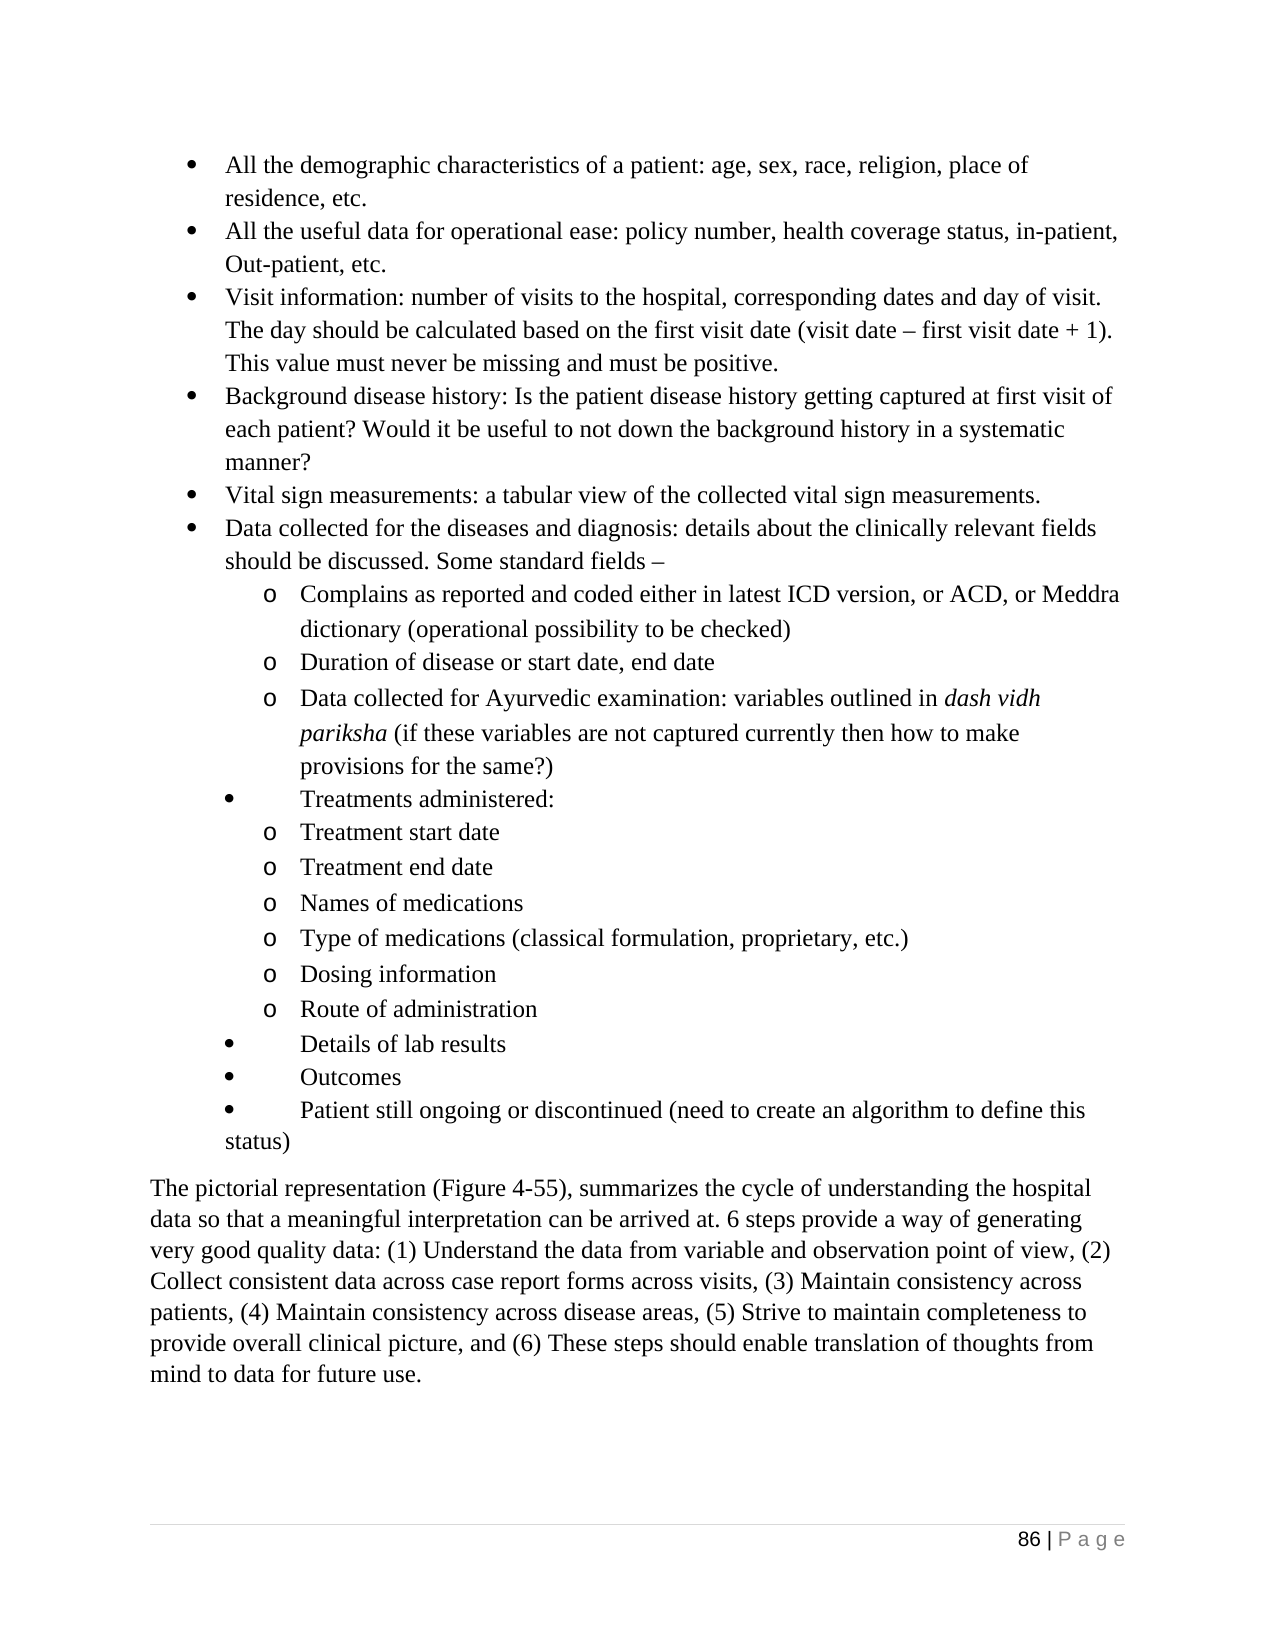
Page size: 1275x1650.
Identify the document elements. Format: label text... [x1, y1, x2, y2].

list Visit information: number of visits to the hospital, corresponding dates and day of visit. The day should be calculated based on the first visit date (visit date – first visit date + 1). This value must never be missing and must be positive. [187, 282, 1125, 377]
list Background disease history: Is the patient disease history getting captured at first visit of each patient? Would it be useful to not down the background history in a systematic manner? [187, 381, 1125, 476]
list Dosing information [262, 959, 1125, 989]
list Duration of disease or start date, end date [262, 647, 1125, 678]
list Treatments administered: [225, 784, 1125, 813]
list Data collected for the diseases and diagnosis: details about the clinically relevant fields should be discussed. Some standard fields – [187, 513, 1125, 575]
list All the useful data for operational ease: policy number, health coverage status, in-patient, Out-patient, etc. [187, 216, 1125, 278]
list Treatment start date [262, 817, 1125, 848]
list Outcomes [225, 1062, 1125, 1091]
list Details of lab results [225, 1029, 1125, 1058]
list Vital sign measurements: a tabular view of the collected vital sign measurements. [187, 480, 1125, 509]
list All the demographic characteristics of a patient: age, sex, race, religion, place of residence, etc. [187, 150, 1125, 212]
list Route of administration [262, 994, 1125, 1025]
list Data collected for Ayurvedic examination: variables outlined in dash vidh pariksha (if these variables are not captured currently then how to make provisions for the same?) [262, 683, 1125, 780]
list Treatment end date [262, 852, 1125, 883]
list Names of medications [262, 888, 1125, 919]
list Type of medications (classical formulation, proprietary, etc.) [262, 923, 1125, 954]
list Complains as reported and coded either in latest ICD version, or ACD, or Meddra dictionary (operational possibility to be checked) [262, 579, 1125, 643]
list Patient still ongoing or discontinued (need to create an algorithm to define this status) [225, 1096, 1125, 1155]
